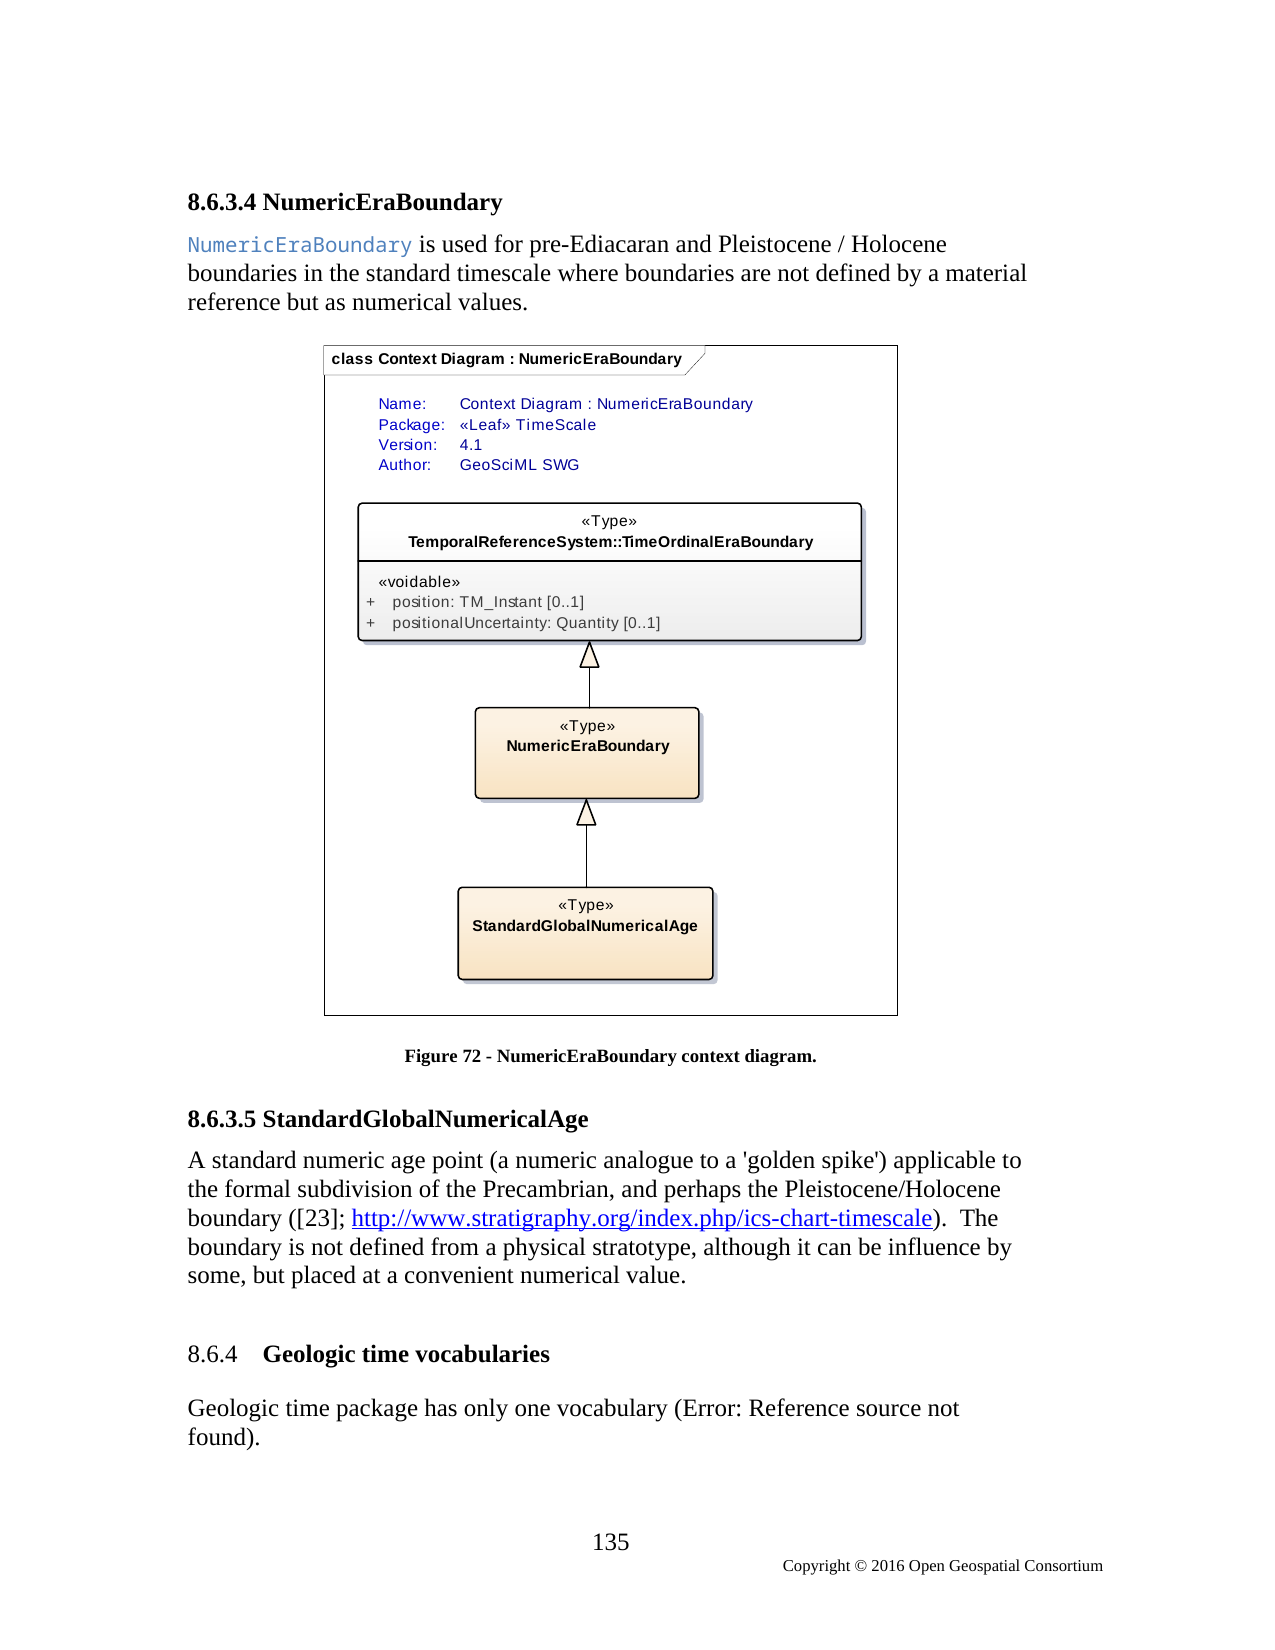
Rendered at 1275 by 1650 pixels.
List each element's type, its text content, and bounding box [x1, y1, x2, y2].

subtitle StandardGlobalNumericalAge [187, 1104, 1034, 1133]
text A standard numeric age point (a numeric analogue to a 'golden spike') applicable to the formal subdivision of the Precambrian, and perhaps the Pleistocene/Holocene boundary ([23]; http://www.stratigraphy.org/index.php/ics-chart-timescale). The boundary is not defined from a physical stratotype, although it can be influence by some, but placed at a convenient numerical value. [187, 1145, 1034, 1289]
text NumericEraBoundary is used for pre-Ediacaran and Pleistocene / Holocene boundaries in the standard timescale where boundaries are not defined by a material reference but as numerical values. [187, 229, 1034, 316]
subtitle NumericEraBoundary [187, 187, 1034, 216]
subtitle Geologic time vocabularies [187, 1339, 1034, 1368]
text Figure 72 - NumericEraBoundary context diagram. [187, 1045, 1034, 1067]
